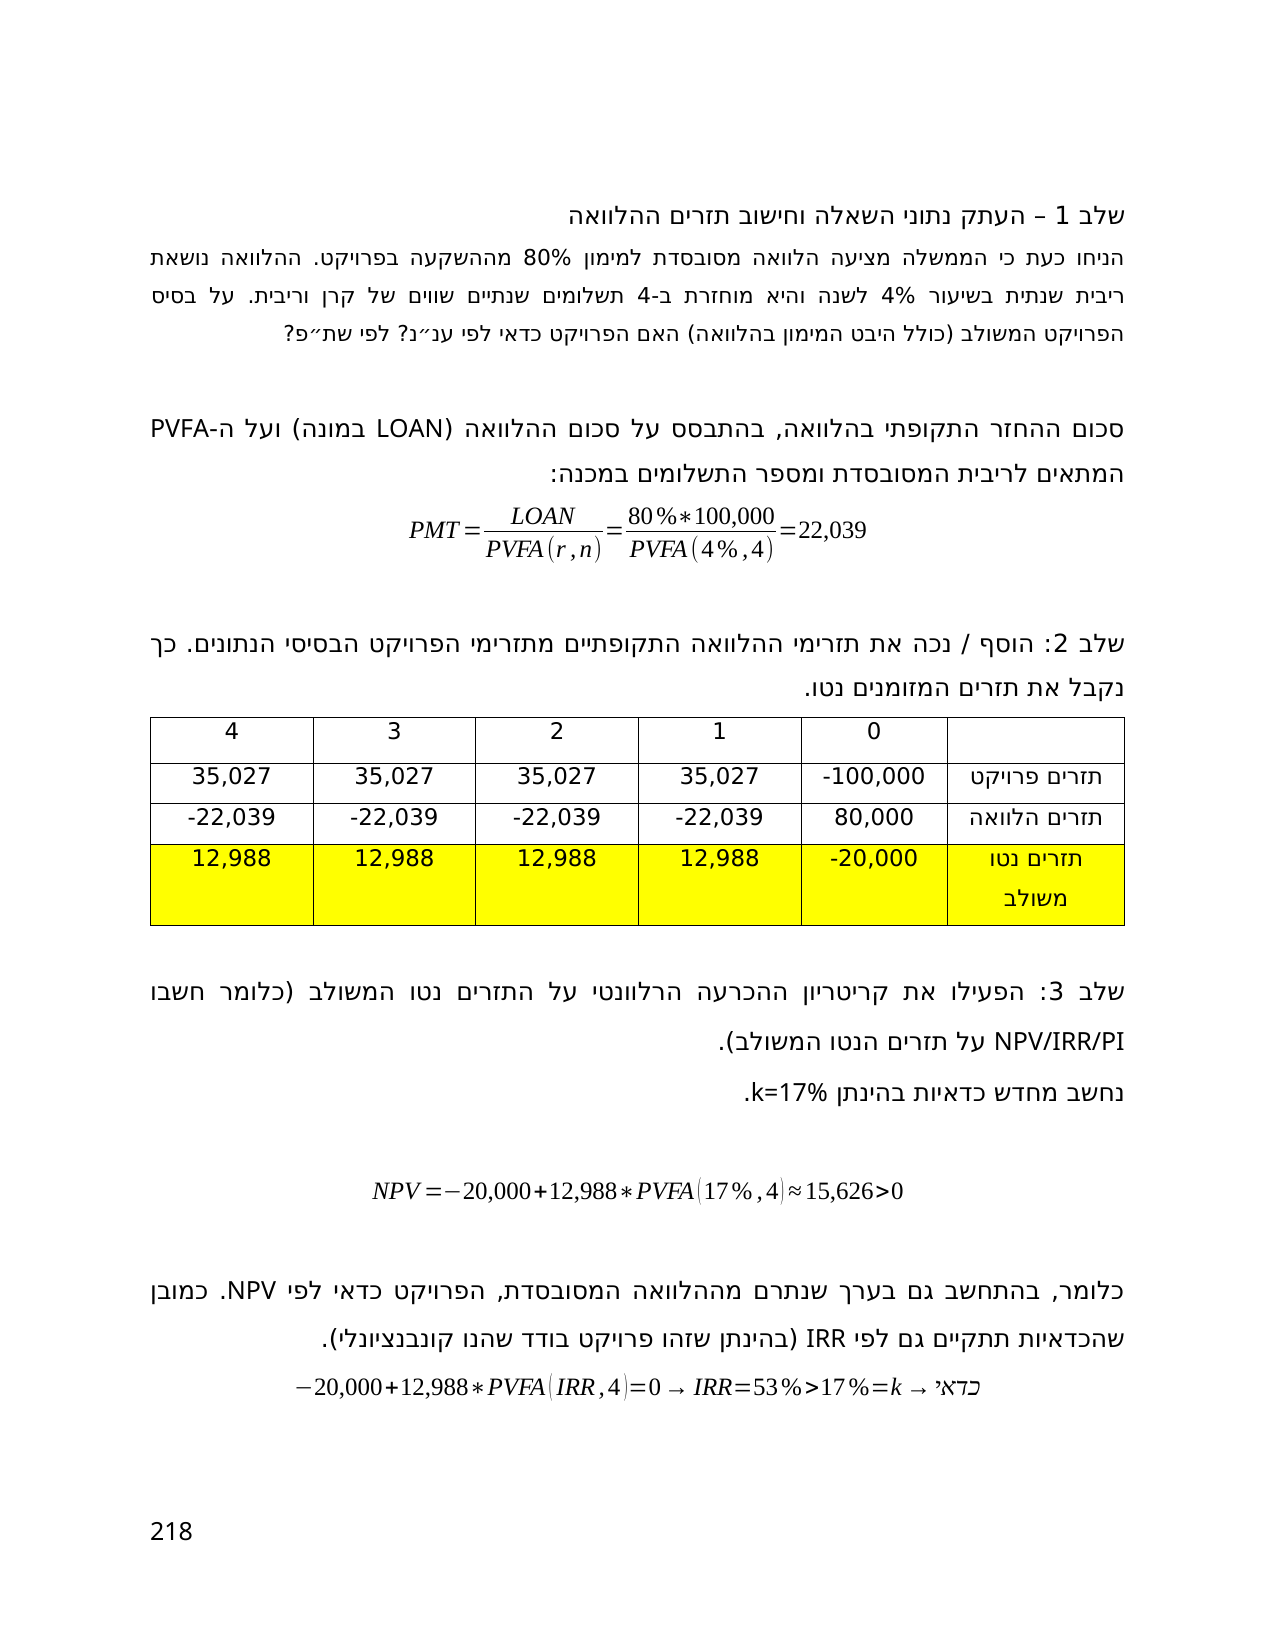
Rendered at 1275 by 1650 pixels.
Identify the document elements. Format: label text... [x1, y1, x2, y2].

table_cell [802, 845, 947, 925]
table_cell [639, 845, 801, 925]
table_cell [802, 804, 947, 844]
text כלומר, בהתחשב גם בערך שנתרם מההלוואה המסובסדת, הפרויקט כדאי לפי NPV. כמובן שהכדאיות תתקיים גם לפי IRR (בהינתן שזהו פרויקט בודד שהנו קונבנציונלי). [150, 1272, 1125, 1355]
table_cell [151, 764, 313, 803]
text הניחו כעת כי הממשלה מציעה הלוואה מסובסדת למימון 80% מההשקעה בפרויקט. ההלוואה נושאת ריבית שנתית בשיעור 4% לשנה והיא מוחזרת ב-4 תשלומים שנתיים שווים של קרן וריבית. על בסיס הפרויקט המשולב (כולל היבט המימון בהלוואה) האם הפרויקט כדאי לפי ענ״נ? לפי שת״פ? [150, 245, 1125, 347]
text שלב 1 – העתק נתוני השאלה וחישוב תזרים ההלוואה [150, 201, 1125, 230]
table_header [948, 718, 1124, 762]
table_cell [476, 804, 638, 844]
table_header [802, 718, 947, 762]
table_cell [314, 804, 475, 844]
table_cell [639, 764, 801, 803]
text סכום ההחזר התקופתי בהלוואה, בהתבסס על סכום ההלוואה (LOAN במונה) ועל ה-PVFA המתאים לריבית המסובסדת ומספר התשלומים במכנה: [150, 411, 1125, 488]
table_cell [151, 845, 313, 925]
text שלב 2: הוסף / נכה את תזרימי ההלוואה התקופתיים מתזרימי הפרויקט הבסיסי הנתונים. כך נקבל את תזרים המזומנים נטו. [150, 629, 1125, 702]
text נחשב מחדש כדאיות בהינתן k=17%. [150, 1074, 1125, 1108]
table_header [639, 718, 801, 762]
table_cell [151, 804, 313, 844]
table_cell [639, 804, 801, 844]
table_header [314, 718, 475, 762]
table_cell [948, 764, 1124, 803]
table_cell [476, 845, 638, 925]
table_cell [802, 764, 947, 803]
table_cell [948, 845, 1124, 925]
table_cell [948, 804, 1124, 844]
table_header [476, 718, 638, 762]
text שלב 3: הפעילו את קריטריון ההכרעה הרלוונטי על התזרים נטו המשולב (כלומר חשבו NPV/IRR/PI על תזרים הנטו המשולב). [150, 977, 1125, 1057]
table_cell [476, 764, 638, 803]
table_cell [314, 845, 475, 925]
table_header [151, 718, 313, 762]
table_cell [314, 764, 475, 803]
